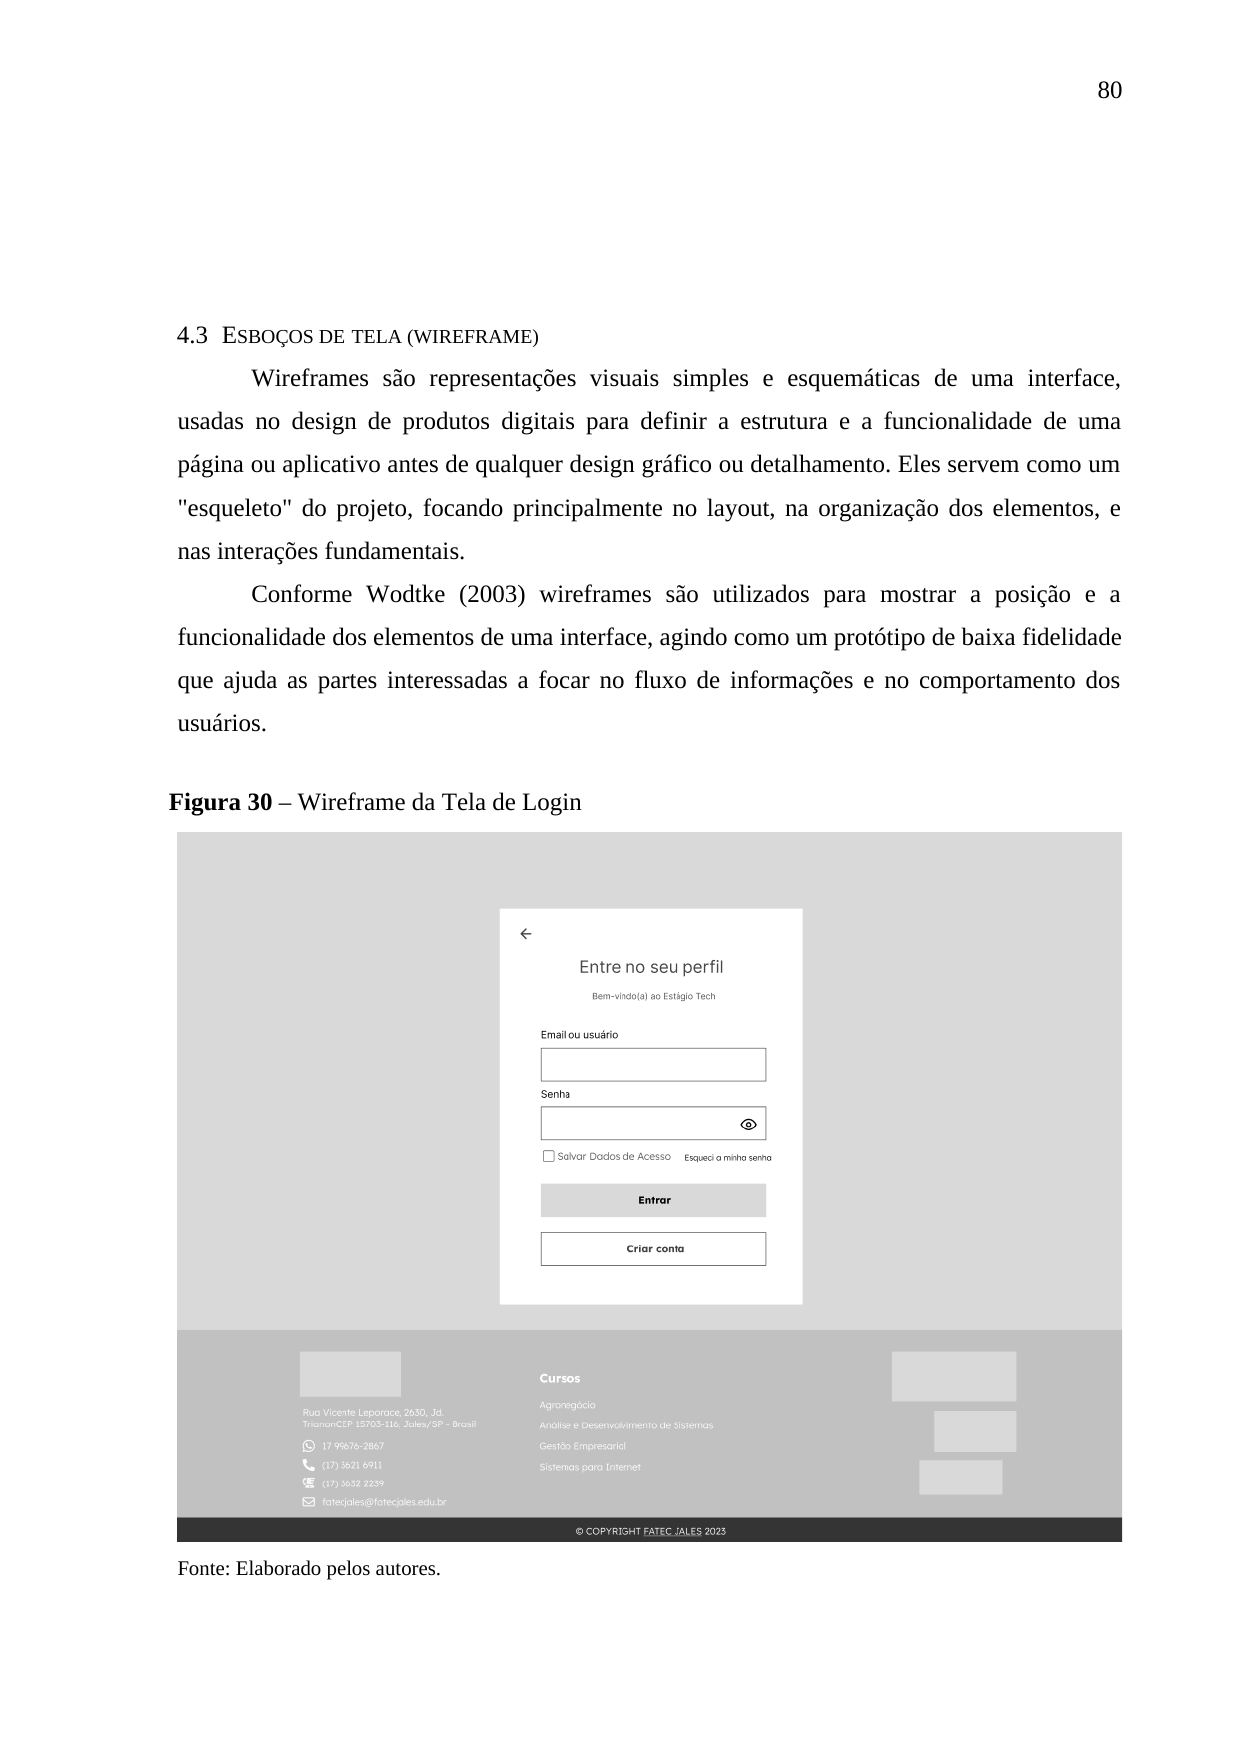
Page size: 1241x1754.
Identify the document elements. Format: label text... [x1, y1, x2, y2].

subtitle ESBOÇOS DE TELA (WIREFRAME) [177, 320, 1122, 349]
text Fonte: Elaborado pelos autores. [177, 794, 1122, 832]
text Conforme Wodtke (2003) wireframes são utilizados para mostrar a posição e a funcionalidade dos elementos de uma interface, agindo como um protótipo de baixa fidelidade que ajuda as partes interessadas a focar no fluxo de informações e no comportamento dos usuários. [177, 579, 1122, 737]
picture [177, 832, 1123, 1542]
text Wireframes são representações visuais simples e esquemáticas de uma interface, usadas no design de produtos digitais para definir a estrutura e a funcionalidade de uma página ou aplicativo antes de qualquer design gráfico ou detalhamento. Eles servem como um "esqueleto" do projeto, focando principalmente no layout, na organização dos elementos, e nas interações fundamentais. [177, 363, 1122, 564]
text Fonte: Elaborado pelos autores. [177, 1542, 1122, 1580]
